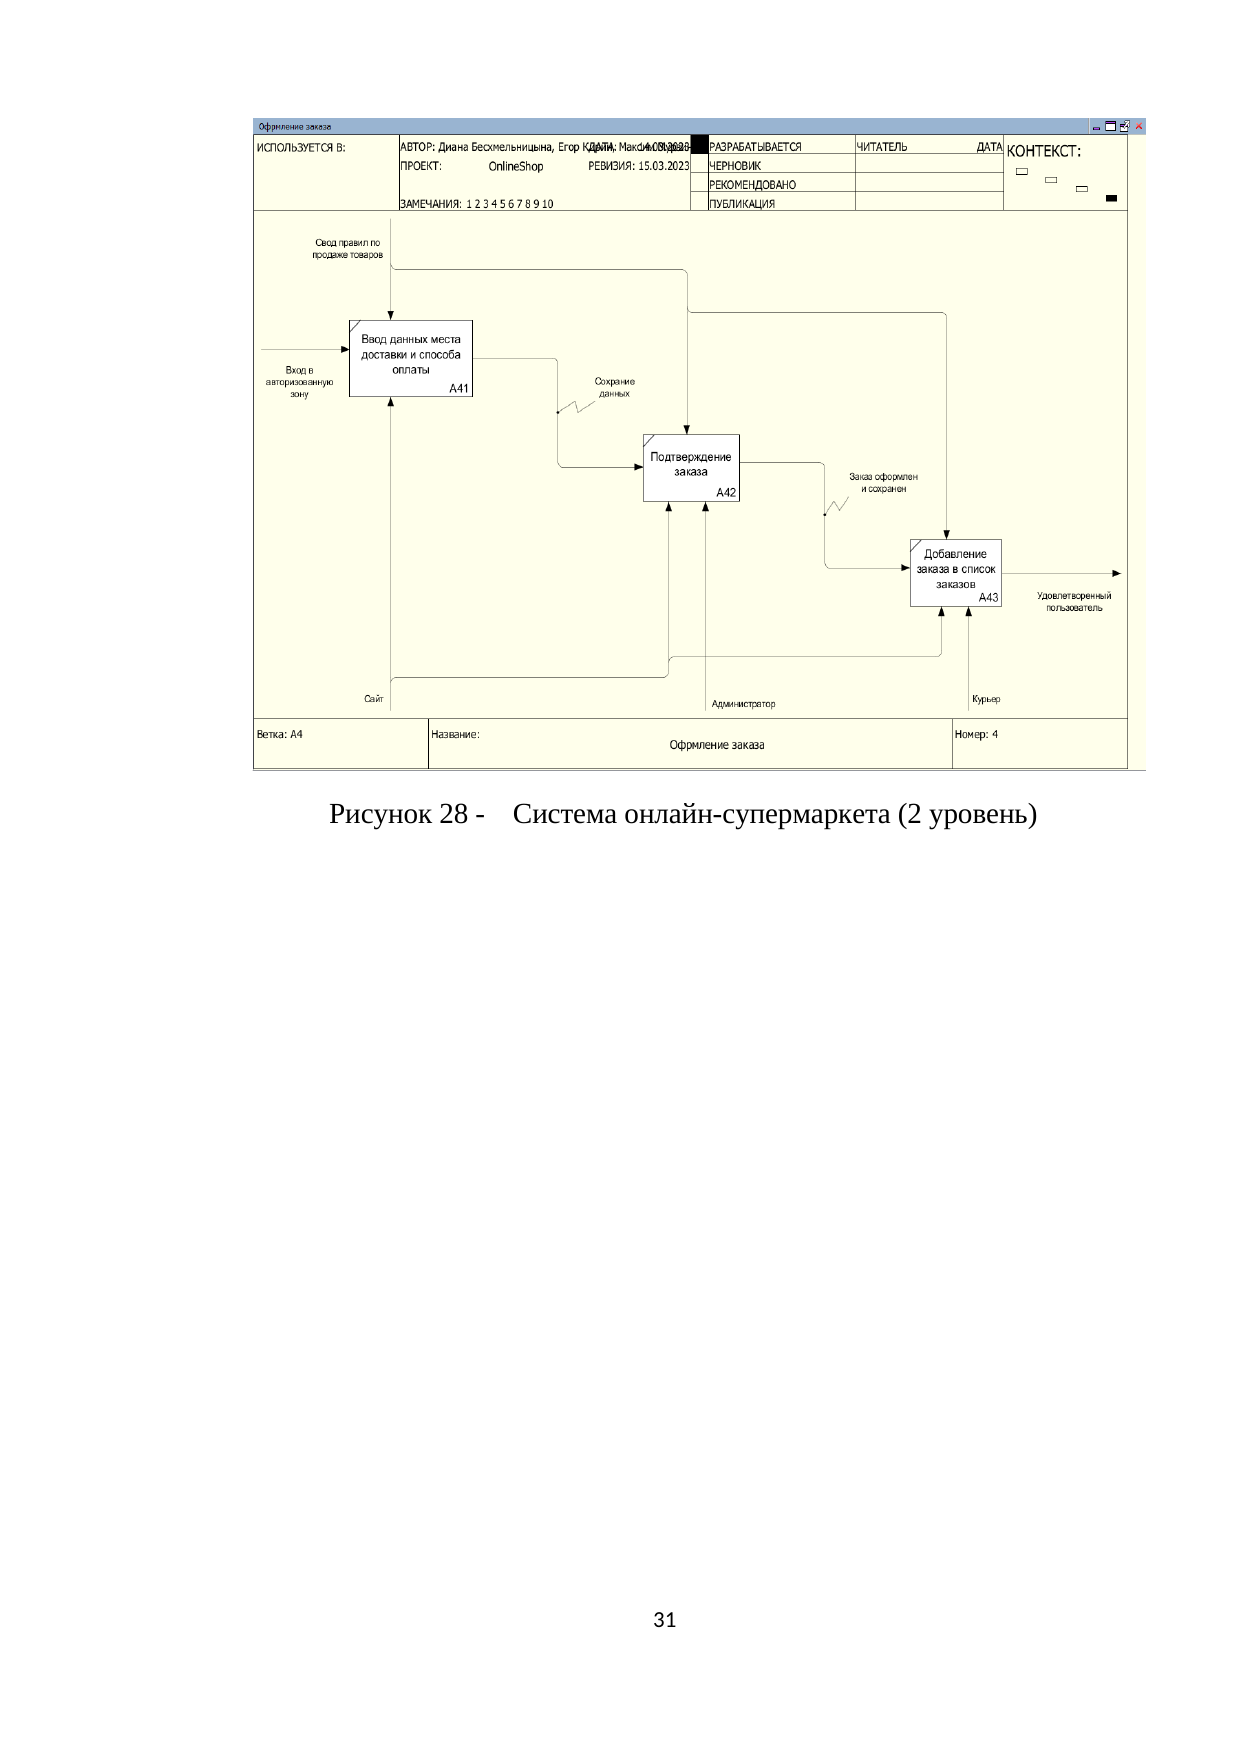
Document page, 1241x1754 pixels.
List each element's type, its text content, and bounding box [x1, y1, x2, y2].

text Система онлайн-супермаркета (2 уровень) [215, 796, 1152, 829]
picture [252, 118, 1146, 771]
